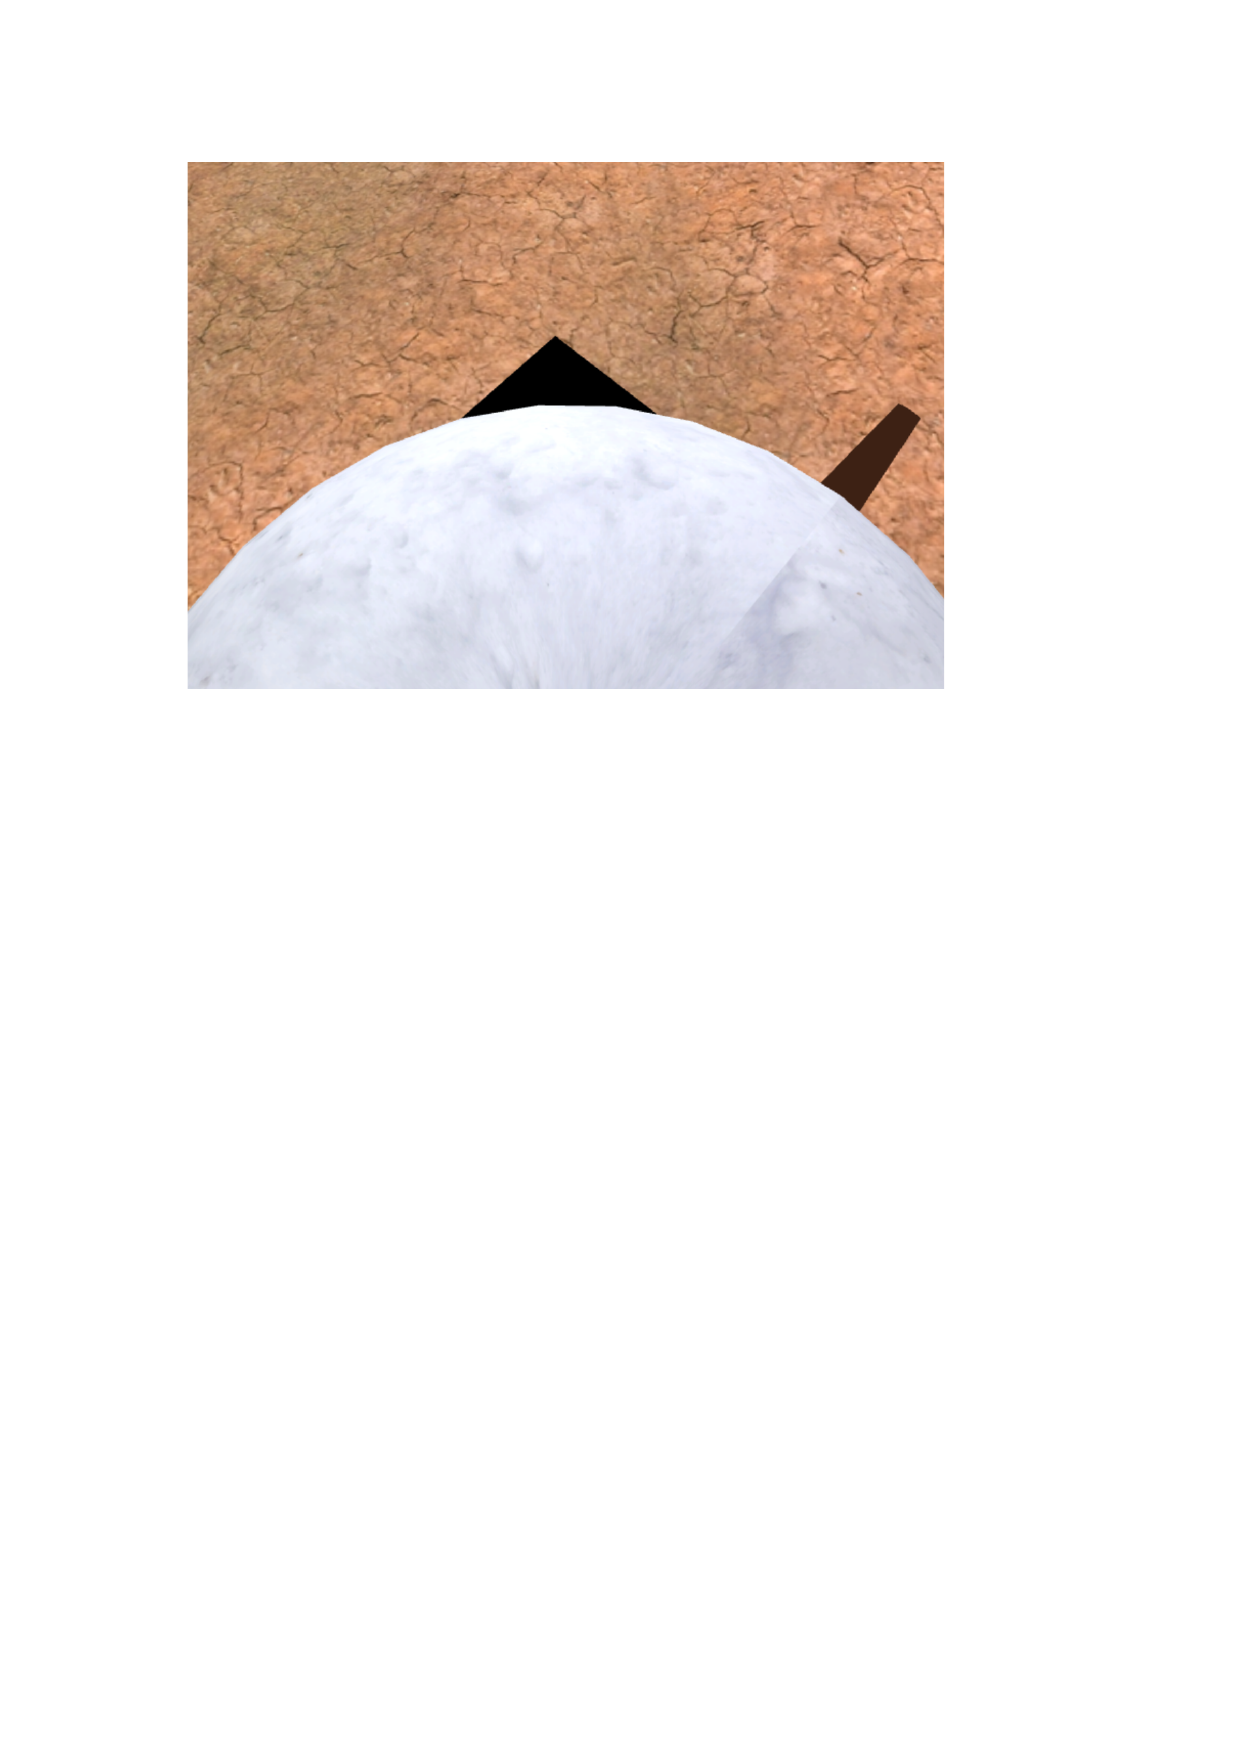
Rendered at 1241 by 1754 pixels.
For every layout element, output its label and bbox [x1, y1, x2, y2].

picture [187, 162, 945, 689]
